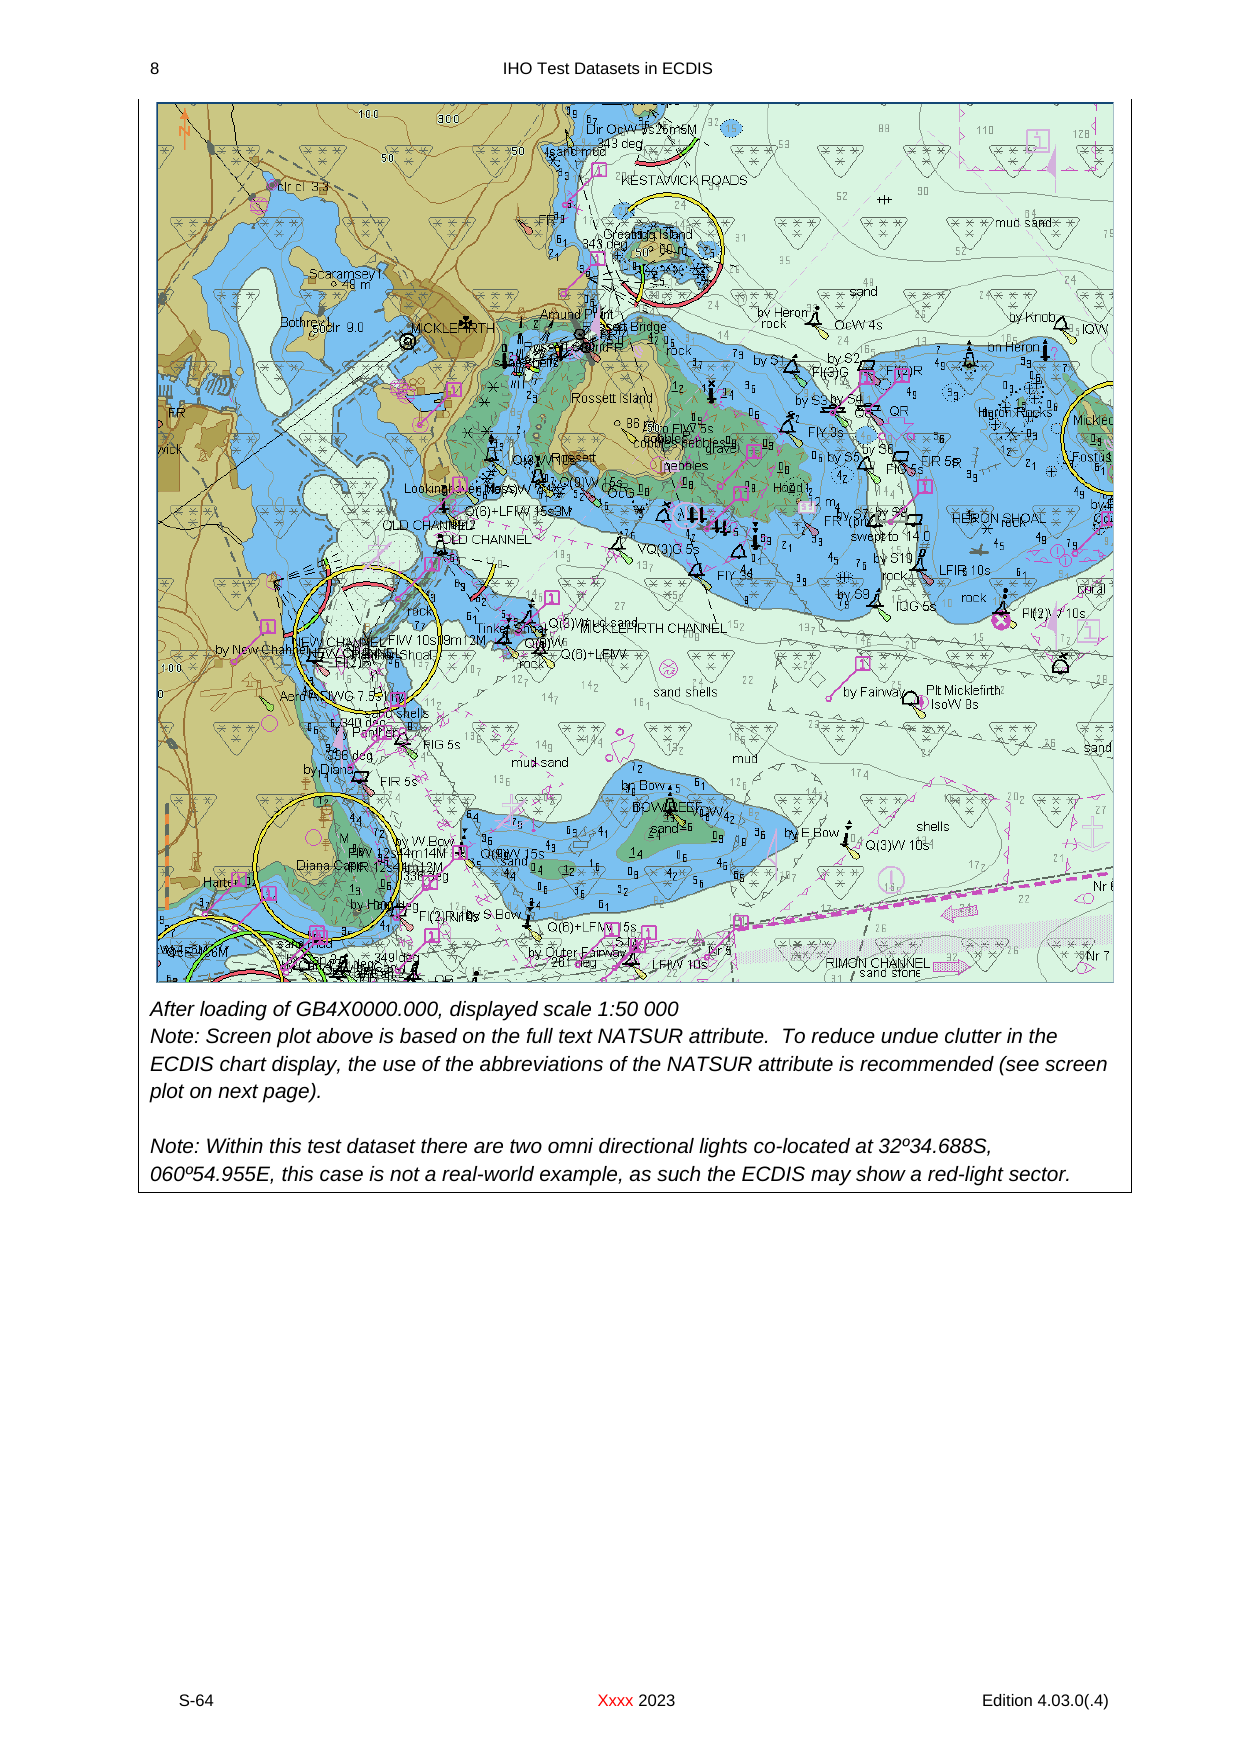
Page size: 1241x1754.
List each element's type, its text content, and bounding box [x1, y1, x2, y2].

table_cell After loading of GB4X0000.000, displayed scale 1:50 000 Note: Screen plot above is based on the full text NATSUR attribute. To reduce undue clutter in the ECDIS chart display, the use of the abbreviations of the NATSUR attribute is recommended (see screen plot on next page). Note: Within this test dataset there are two omni directional lights co-located at 32º34.688S, 060º54.955E, this case is not a real-world example, as such the ECDIS may show a red-light sector. [139, 994, 1131, 1192]
picture [156, 102, 1114, 983]
table_cell [139, 99, 1131, 994]
